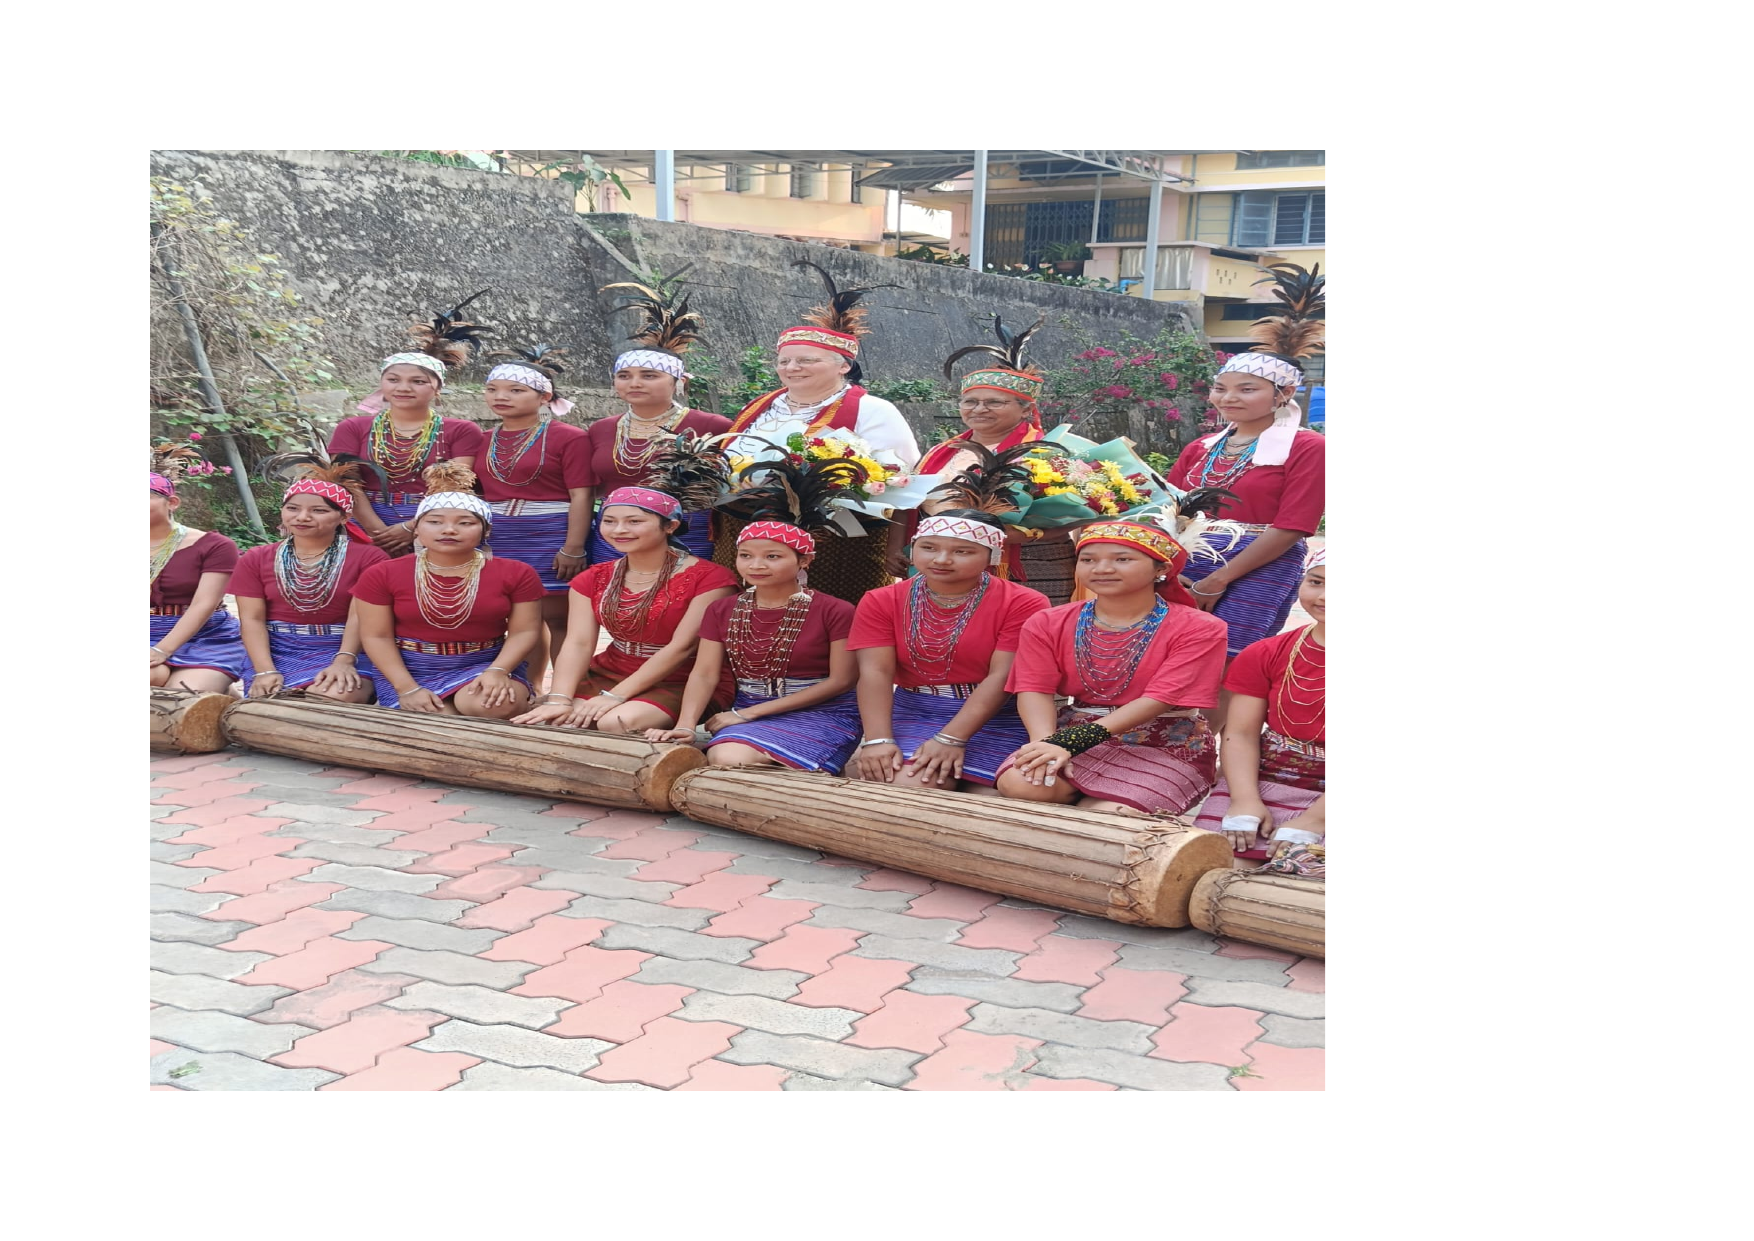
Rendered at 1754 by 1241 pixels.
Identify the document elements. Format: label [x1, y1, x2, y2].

picture [150, 150, 1325, 1091]
